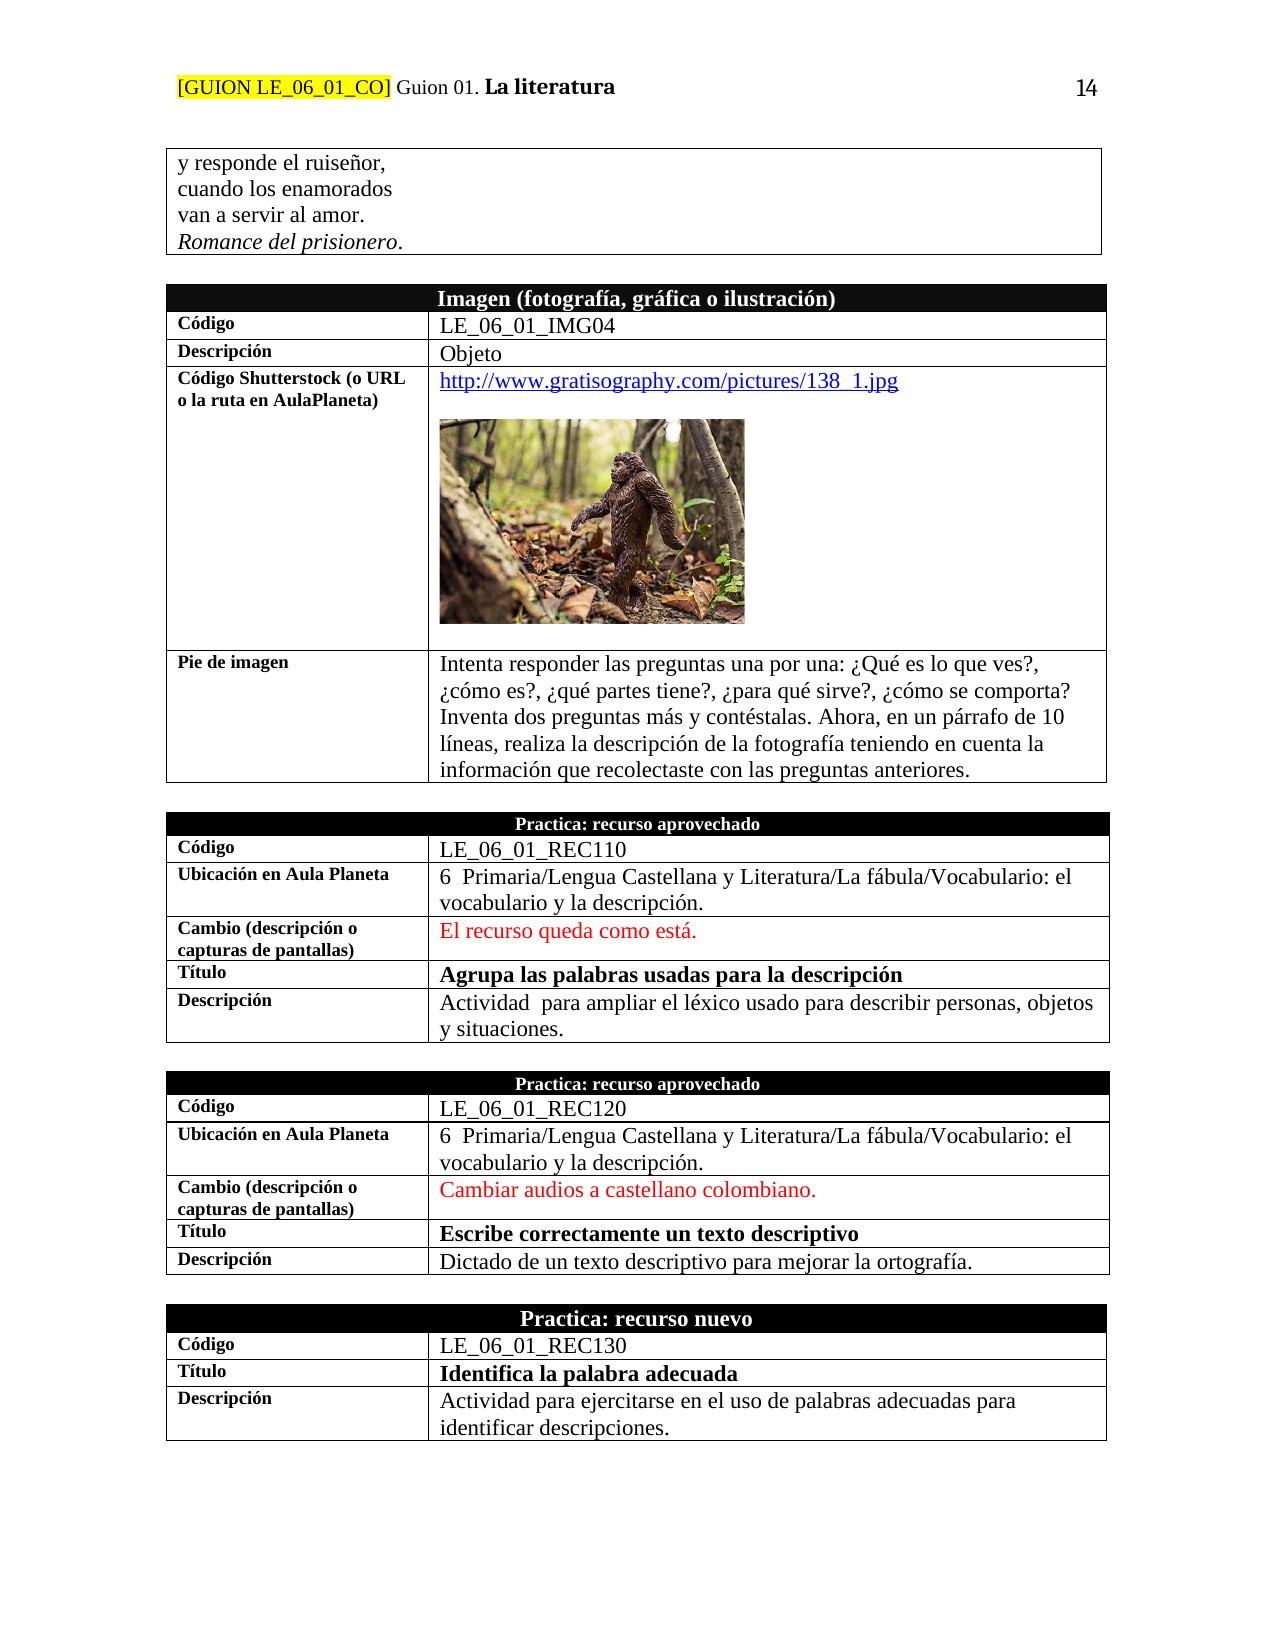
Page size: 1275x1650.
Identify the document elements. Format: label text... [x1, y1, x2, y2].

table_cell Actividad para ejercitarse en el uso de palabras adecuadas para identificar descripciones. [429, 1387, 1106, 1440]
table_cell 6 Primaria/Lengua Castellana y Literatura/La fábula/Vocabulario: el vocabulario y la descripción. [429, 1123, 1109, 1175]
table_cell Cambio (descripción o capturas de pantallas) [167, 917, 428, 960]
table_cell Ubicación en Aula Planeta [167, 863, 428, 916]
table_cell LE_06_01_REC120 [429, 1095, 1109, 1121]
table_cell Cambiar audios a castellano colombiano. [429, 1176, 1109, 1219]
table_cell Agrupa las palabras usadas para la descripción [429, 961, 1109, 987]
table_cell Pie de imagen [167, 651, 428, 782]
table_cell Ubicación en Aula Planeta [167, 1123, 428, 1175]
table_cell Descripción [167, 1248, 428, 1274]
table_cell Código [167, 1333, 428, 1359]
table_cell Título [167, 1220, 428, 1247]
table_cell Descripción [167, 340, 428, 366]
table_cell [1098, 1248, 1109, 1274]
table_cell LE_06_01_REC110 [429, 836, 1109, 862]
table_cell Código [167, 312, 428, 339]
table_cell 6 Primaria/Lengua Castellana y Literatura/La fábula/Vocabulario: el vocabulario y la descripción. [429, 863, 1109, 916]
table_header Practica: recurso aprovechado [167, 813, 1109, 835]
picture [439, 419, 745, 624]
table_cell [167, 149, 1101, 254]
table_cell LE_06_01_REC130 [429, 1333, 1106, 1359]
table_header Practica: recurso nuevo [167, 1305, 1106, 1331]
table_header Practica: recurso aprovechado [167, 1073, 1109, 1094]
table_cell Código [167, 836, 428, 862]
table_cell Identifica la palabra adecuada [429, 1360, 1106, 1386]
table_cell Código [167, 1095, 428, 1121]
table_cell Descripción [167, 1387, 428, 1440]
table_cell Descripción [167, 989, 428, 1042]
table_cell El recurso queda como está. [429, 917, 1109, 960]
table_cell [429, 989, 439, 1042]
table_cell Código Shutterstock (o URL o la ruta en AulaPlaneta) [167, 367, 428, 649]
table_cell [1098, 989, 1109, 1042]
table_cell http://www.gratisography.com/pictures/138_1.jpg [429, 367, 1106, 649]
table_cell Título [167, 1360, 428, 1386]
table_cell LE_06_01_IMG04 [429, 312, 1106, 339]
table_header Imagen (fotografía, gráfica o ilustración) [167, 285, 1106, 311]
table_cell Objeto [429, 340, 1106, 366]
table_cell Cambio (descripción o capturas de pantallas) [167, 1176, 428, 1219]
table_cell Título [167, 961, 428, 987]
table_cell Intenta responder las preguntas una por una: ¿Qué es lo que ves?, ¿cómo es?, ¿qué partes tiene?, ¿para qué sirve?, ¿cómo se comporta? Inventa dos preguntas más y contéstalas. Ahora, en un párrafo de 10 líneas, realiza la descripción de la fotografía teniendo en cuenta la información que recolectaste con las preguntas anteriores. [429, 651, 1106, 782]
table_cell Escribe correctamente un texto descriptivo [429, 1220, 1109, 1247]
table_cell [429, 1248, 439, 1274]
